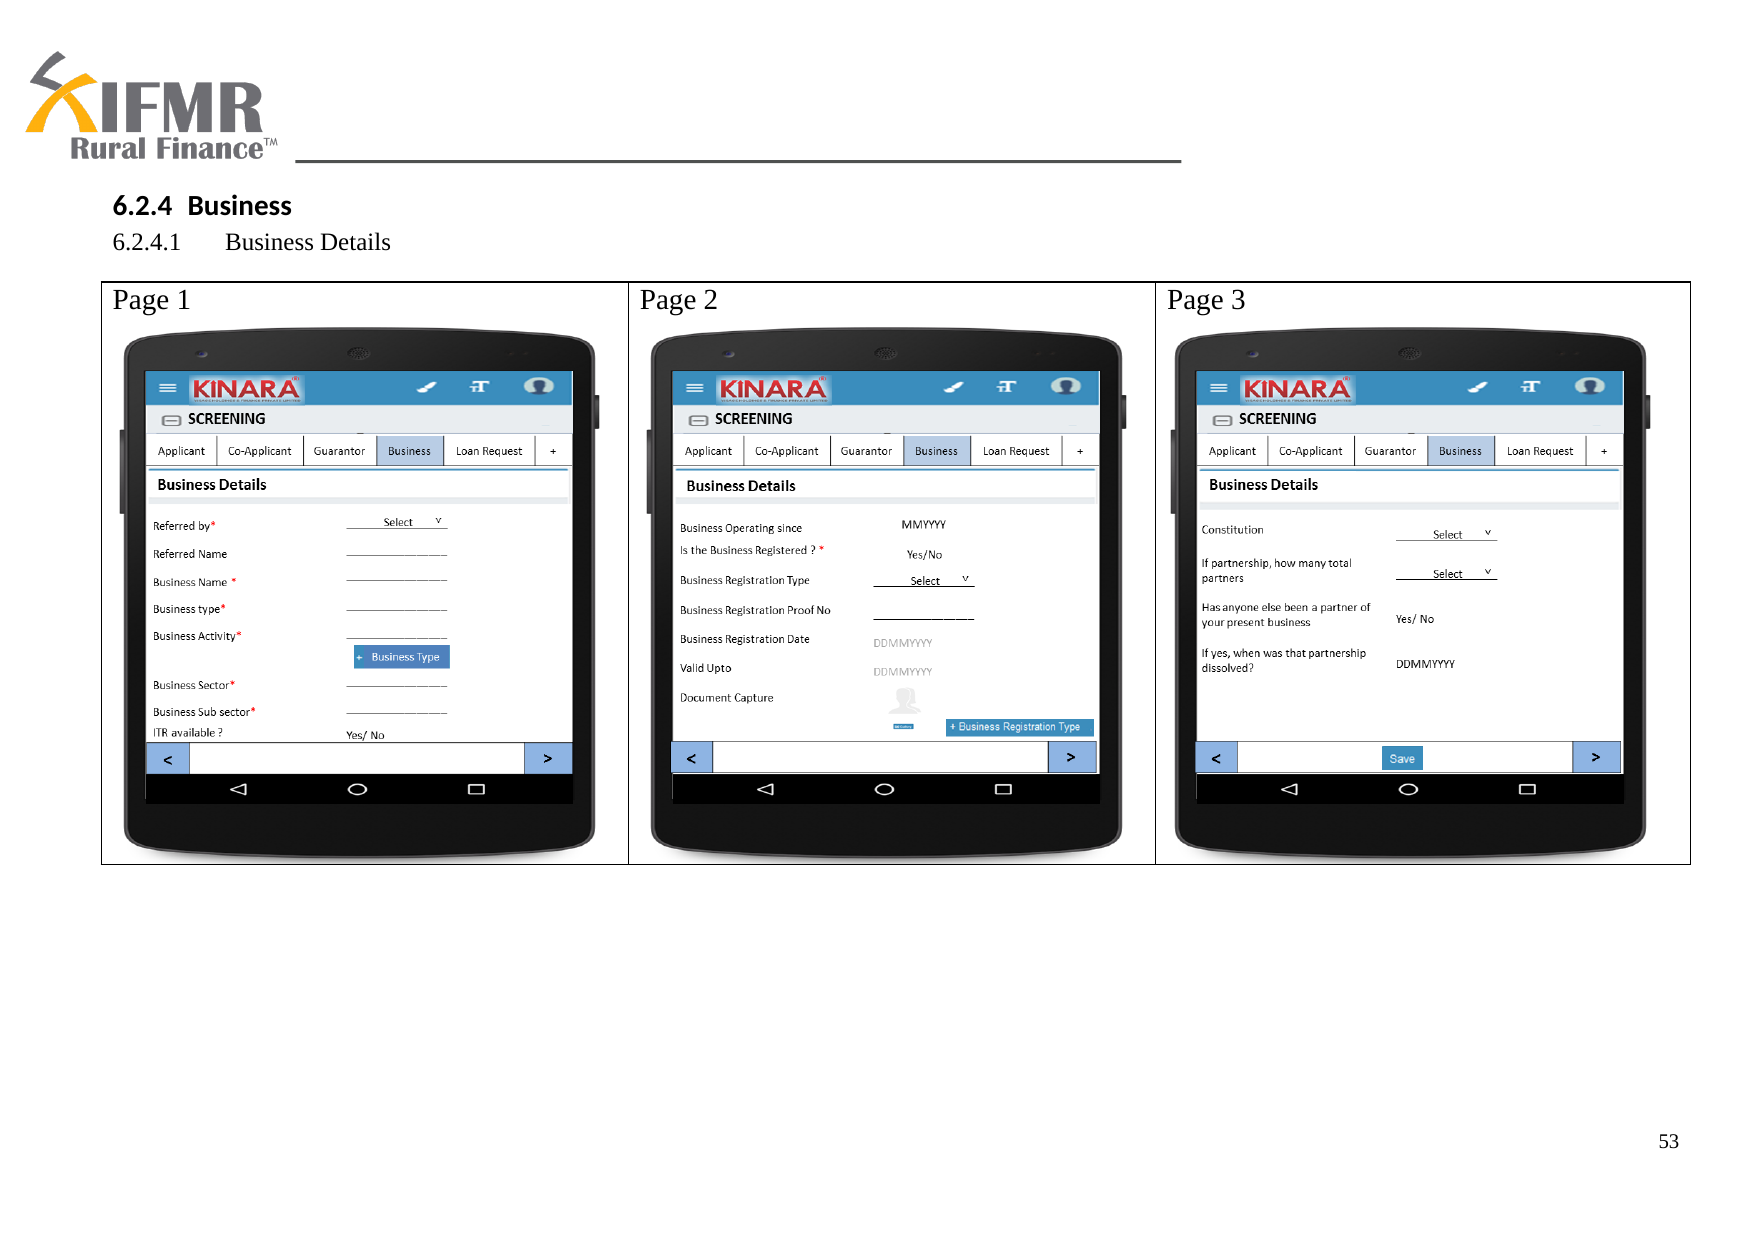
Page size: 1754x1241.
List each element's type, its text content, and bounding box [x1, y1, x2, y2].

picture [639, 316, 1134, 864]
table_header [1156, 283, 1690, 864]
picture [1166, 316, 1653, 864]
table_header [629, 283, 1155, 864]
picture [112, 316, 605, 864]
list Business Details [112, 227, 1679, 256]
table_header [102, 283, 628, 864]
picture [18, 45, 284, 166]
list Business [112, 187, 1679, 222]
